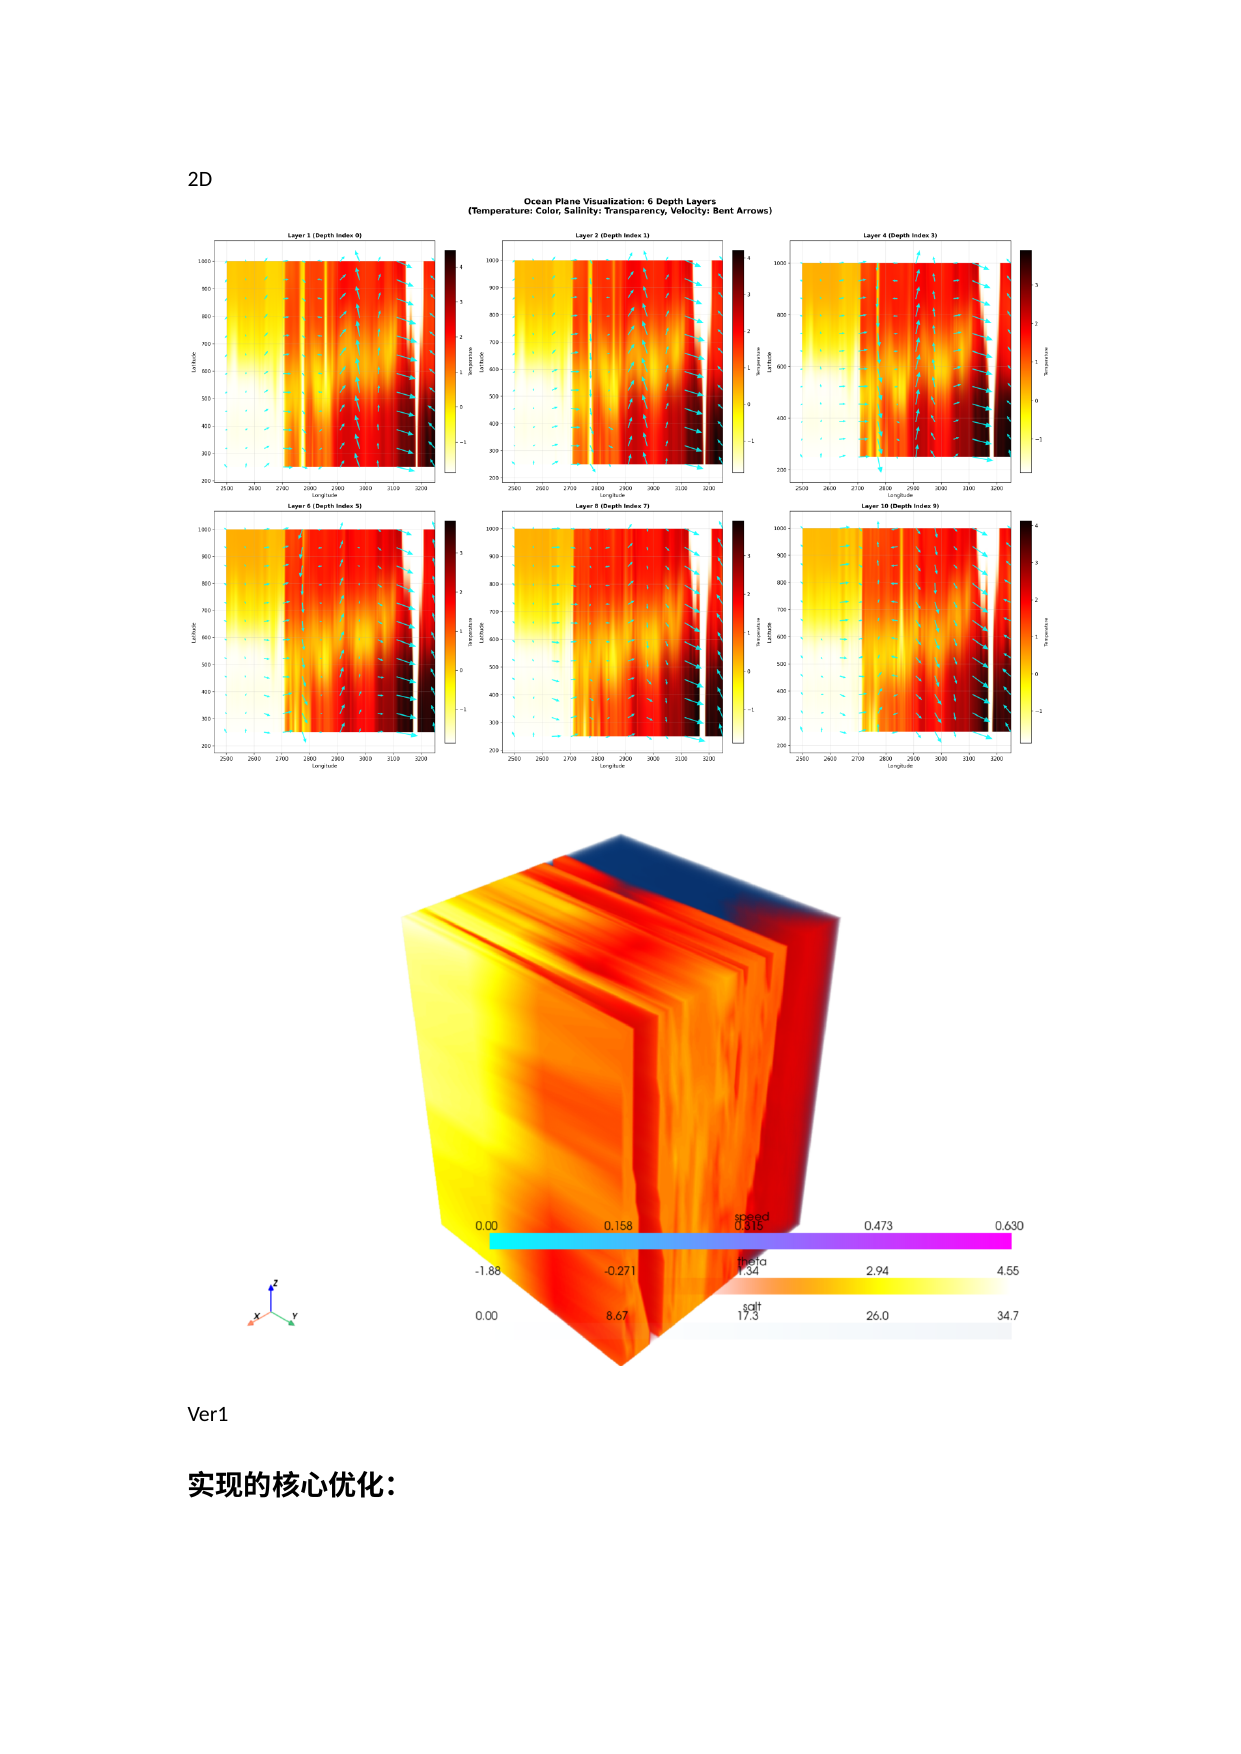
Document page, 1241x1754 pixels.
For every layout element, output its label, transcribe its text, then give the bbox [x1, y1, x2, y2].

picture [187, 194, 1052, 772]
subtitle 实现的核心优化： [187, 1450, 1053, 1515]
picture [187, 812, 1052, 1366]
text Ver1 [187, 1397, 1053, 1429]
text 2D [187, 162, 1053, 194]
